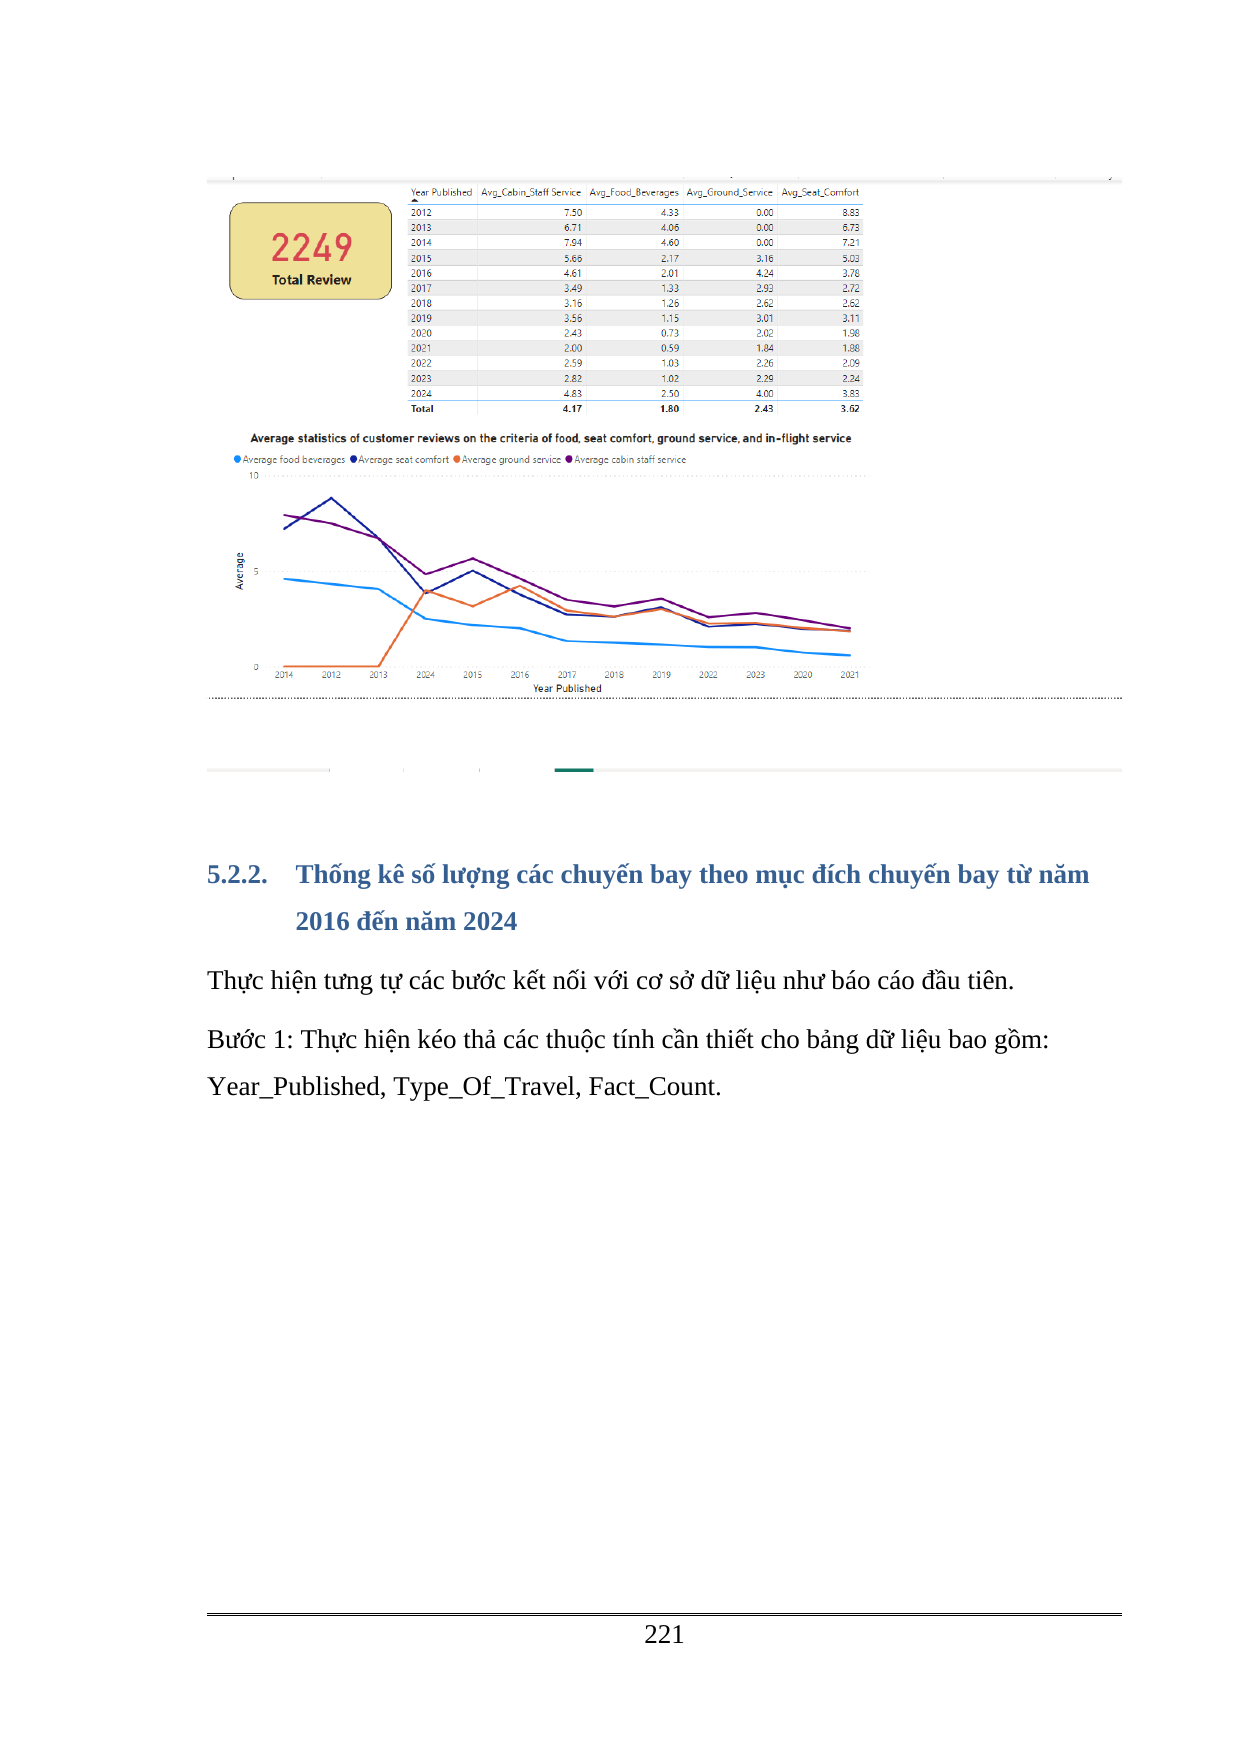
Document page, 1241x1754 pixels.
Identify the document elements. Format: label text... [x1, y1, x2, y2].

text Thực hiện tưng tự các bước kết nối với cơ sở dữ liệu như báo cáo đầu tiên. [207, 964, 1122, 996]
text Bước 1: Thực hiện kéo thả các thuộc tính cần thiết cho bảng dữ liệu bao gồm: Year_Published, Type_Of_Travel, Fact_Count. [207, 1023, 1122, 1101]
picture [206, 177, 1123, 772]
subtitle Thống kê số lượng các chuyến bay theo mục đích chuyến bay từ năm 2016 đến năm 2024 [207, 858, 1122, 936]
